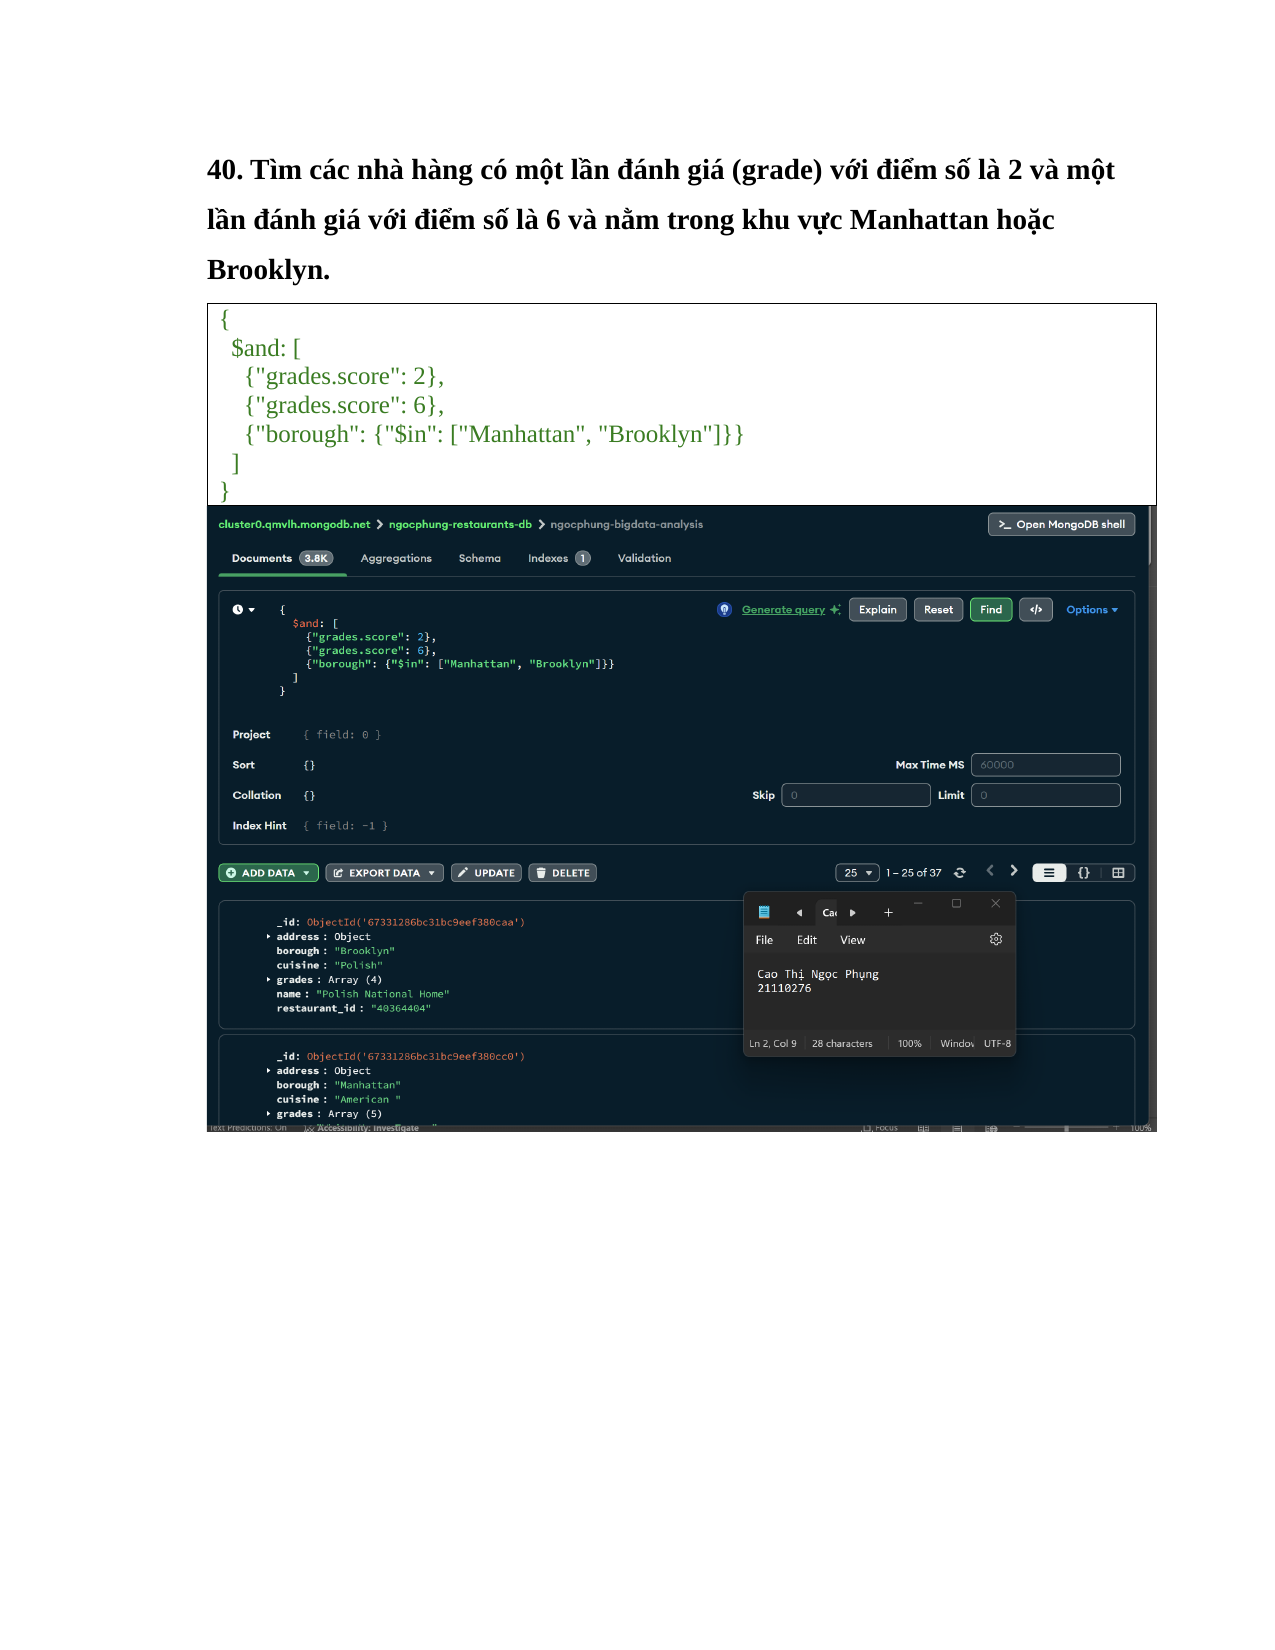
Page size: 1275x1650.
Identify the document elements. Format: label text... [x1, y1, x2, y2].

table_header { $and: [ {"grades.score": 2}, {"grades.score": 6}, {"borough": {"$in": ["Manhattan", "Brooklyn"]}} ] } [208, 304, 1156, 505]
subtitle 40. Tìm các nhà hàng có một lần đánh giá (grade) với điểm số là 2 và một lần đánh giá với điểm số là 6 và nằm trong khu vực Manhattan hoặc Brooklyn. [207, 152, 1157, 286]
picture [206, 506, 1157, 1132]
